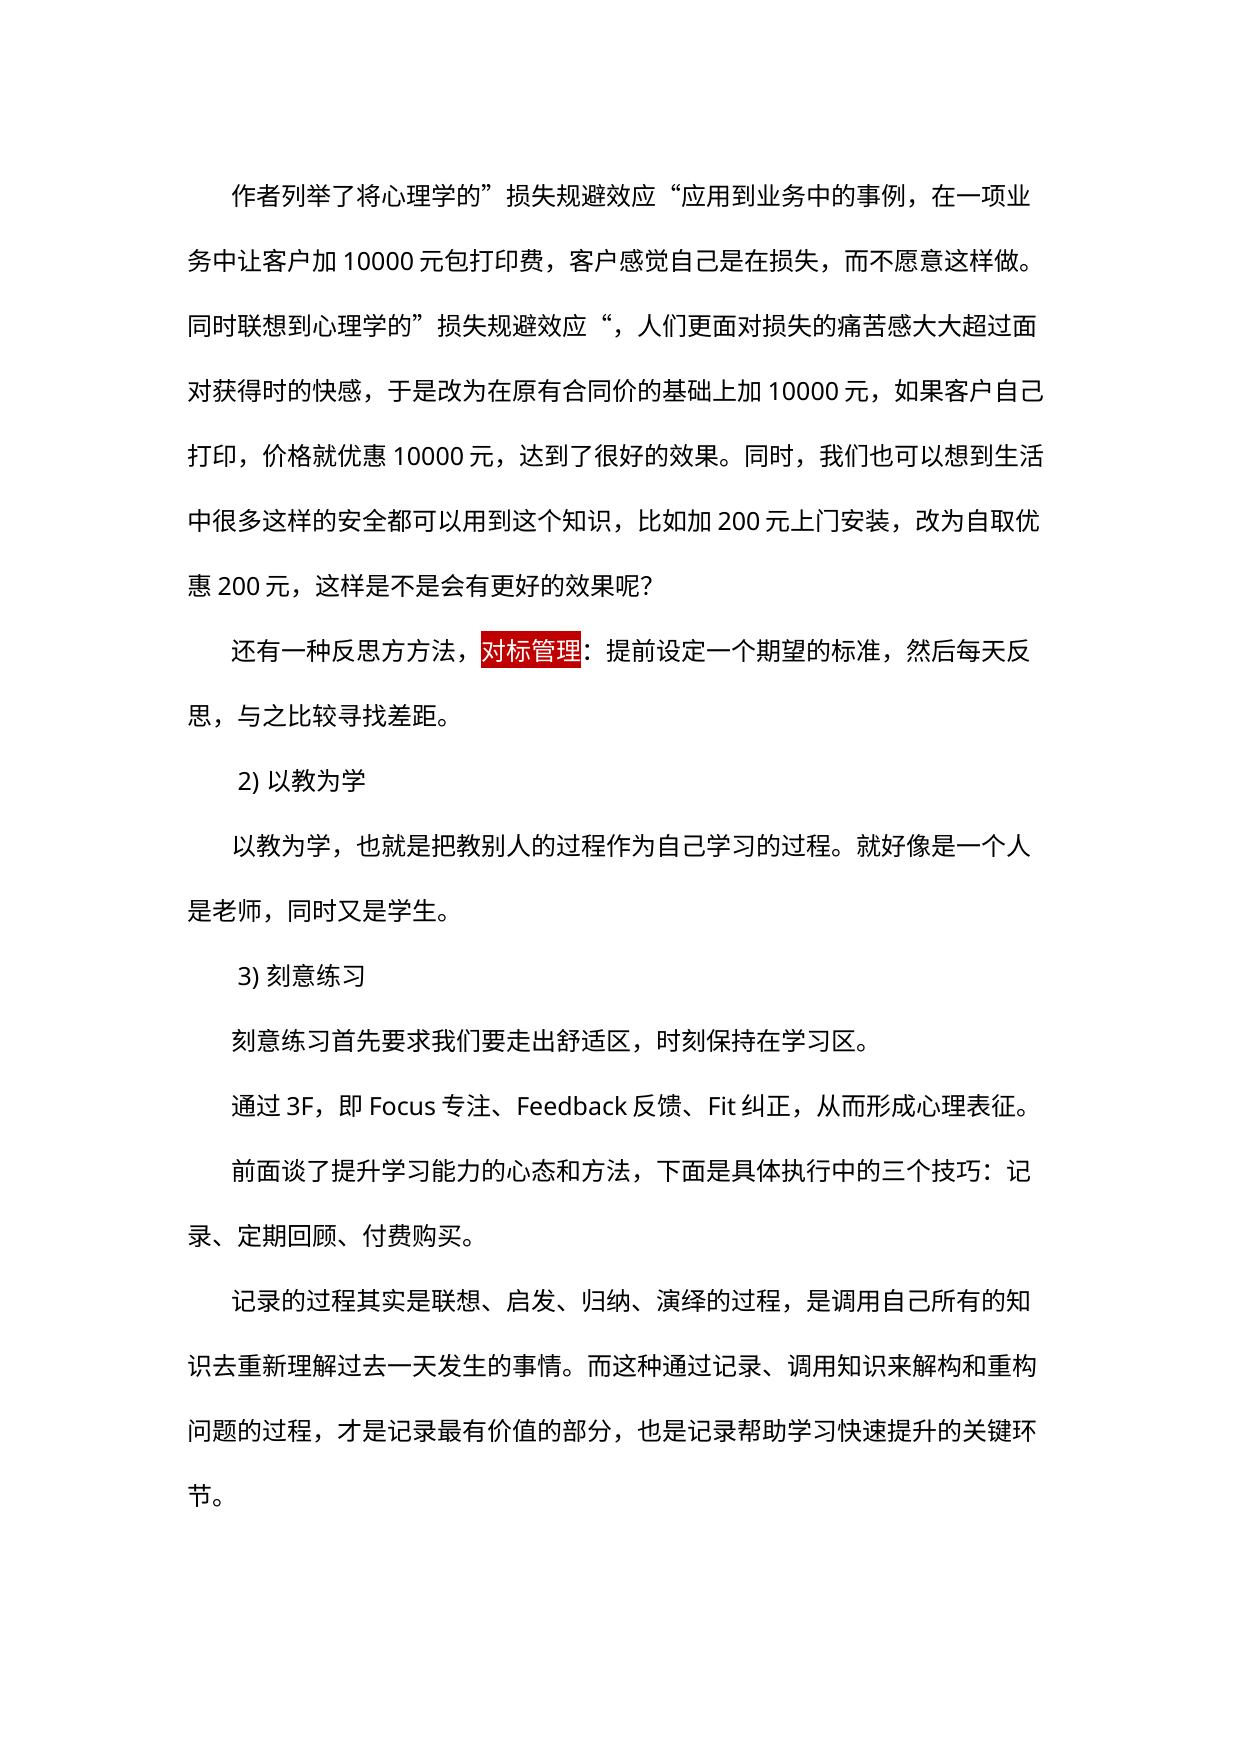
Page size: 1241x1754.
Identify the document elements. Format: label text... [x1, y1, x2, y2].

text 记录的过程其实是联想、启发、归纳、演绎的过程，是调用自己所有的知识去重新理解过去一天发生的事情。而这种通过记录、调用知识来解构和重构问题的过程，才是记录最有价值的部分，也是记录帮助学习快速提升的关键环节。 [187, 1267, 1053, 1527]
text 刻意练习首先要求我们要走出舒适区，时刻保持在学习区。 [187, 1007, 1053, 1072]
text 3) 刻意练习 [187, 942, 1053, 1007]
text 以教为学，也就是把教别人的过程作为自己学习的过程。就好像是一个人是老师，同时又是学生。 [187, 812, 1053, 942]
text 2) 以教为学 [187, 747, 1053, 812]
text 还有一种反思方方法，对标管理：提前设定一个期望的标准，然后每天反思，与之比较寻找差距。 [187, 617, 1053, 747]
text 前面谈了提升学习能力的心态和方法，下面是具体执行中的三个技巧：记录、定期回顾、付费购买。 [187, 1137, 1053, 1267]
text 作者列举了将心理学的”损失规避效应“应用到业务中的事例，在一项业务中让客户加10000元包打印费，客户感觉自己是在损失，而不愿意这样做。同时联想到心理学的”损失规避效应“，人们更面对损失的痛苦感大大超过面对获得时的快感，于是改为在原有合同价的基础上加10000元，如果客户自己打印，价格就优惠10000元，达到了很好的效果。同时，我们也可以想到生活中很多这样的安全都可以用到这个知识，比如加200元上门安装，改为自取优惠200元，这样是不是会有更好的效果呢？ [187, 162, 1053, 617]
text 通过3F，即Focus专注、Feedback反馈、Fit纠正，从而形成心理表征。 [187, 1072, 1053, 1137]
